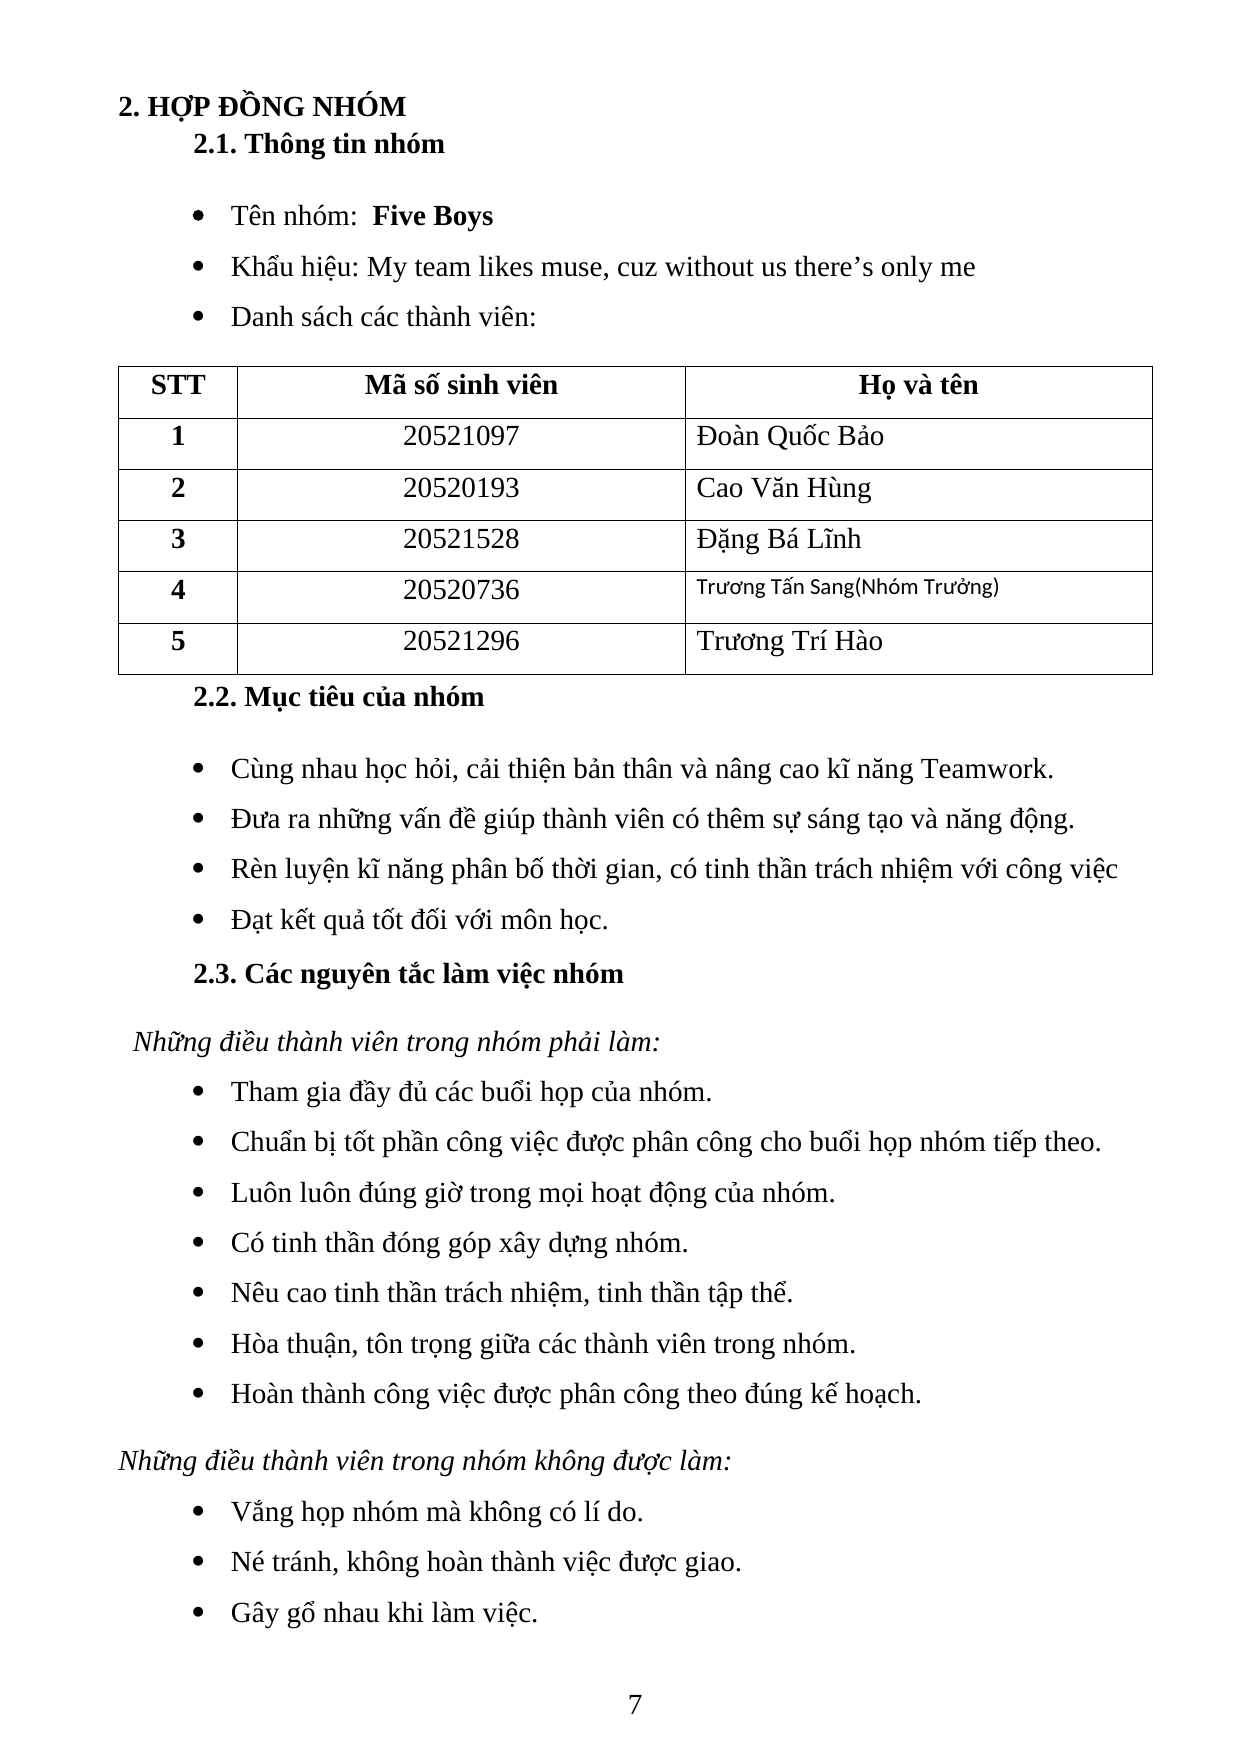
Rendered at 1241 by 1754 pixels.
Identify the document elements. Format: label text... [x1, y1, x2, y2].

list Chuẩn bị tốt phần công việc được phân công cho buổi họp nhóm tiếp theo. [193, 1124, 1152, 1158]
list Rèn luyện kĩ năng phân bố thời gian, có tinh thần trách nhiệm với công việc [193, 852, 1152, 885]
table_cell Đặng Bá Lĩnh [686, 521, 1152, 571]
subtitle 2.3. Các nguyên tắc làm việc nhóm [156, 957, 1152, 990]
subtitle 2.2. Mục tiêu của nhóm [118, 679, 1152, 712]
table_cell 1 [119, 419, 237, 469]
list Danh sách các thành viên: [193, 299, 1152, 333]
list Khẩu hiệu: My team likes muse, cuz without us there’s only me [193, 249, 1152, 282]
list Tên nhóm: Five Boys [193, 198, 1152, 232]
table_cell 20520736 [238, 572, 685, 622]
text 2. HỢP ĐỒNG NHÓM [118, 89, 1152, 122]
list Đưa ra những vấn đề giúp thành viên có thêm sự sáng tạo và năng động. [193, 801, 1152, 835]
table_cell 5 [119, 624, 237, 674]
table_cell Trương Trí Hào [686, 624, 1152, 674]
list Cùng nhau học hỏi, cải thiện bản thân và nâng cao kĩ năng Teamwork. [193, 751, 1152, 784]
text Những điều thành viên trong nhóm phải làm: [118, 1024, 1152, 1057]
text Những điều thành viên trong nhóm không được làm: [118, 1443, 1152, 1477]
list Luôn luôn đúng giờ trong mọi hoạt động của nhóm. [193, 1175, 1152, 1208]
table_cell 20521528 [238, 521, 685, 571]
table_cell Trương Tấn Sang(Nhóm Trưởng) [686, 572, 1152, 622]
table_cell 2 [119, 470, 237, 520]
table_cell Cao Văn Hùng [686, 470, 1152, 520]
table_cell 20521296 [238, 624, 685, 674]
table_cell 20520193 [238, 470, 685, 520]
list Có tinh thần đóng góp xây dựng nhóm. [193, 1225, 1152, 1259]
list Nêu cao tinh thần trách nhiệm, tinh thần tập thể. [193, 1276, 1152, 1309]
list Né tránh, không hoàn thành việc được giao. [193, 1544, 1152, 1578]
list Đạt kết quả tốt đối với môn học. [193, 902, 1152, 936]
table_header STT [119, 367, 237, 417]
table_header Họ và tên [686, 367, 1152, 417]
table_cell 3 [119, 521, 237, 571]
list Hoàn thành công việc được phân công theo đúng kế hoạch. [193, 1376, 1152, 1410]
list Gây gổ nhau khi làm việc. [193, 1595, 1152, 1628]
list Tham gia đầy đủ các buổi họp của nhóm. [193, 1074, 1152, 1108]
table_cell 20521097 [238, 419, 685, 469]
table_cell 4 [119, 572, 237, 622]
table_cell Đoàn Quốc Bảo [686, 419, 1152, 469]
list Vắng họp nhóm mà không có lí do. [193, 1494, 1152, 1527]
subtitle 2.1. Thông tin nhóm [118, 126, 1152, 160]
table_header Mã số sinh viên [238, 367, 685, 417]
list Hòa thuận, tôn trọng giữa các thành viên trong nhóm. [193, 1326, 1152, 1360]
